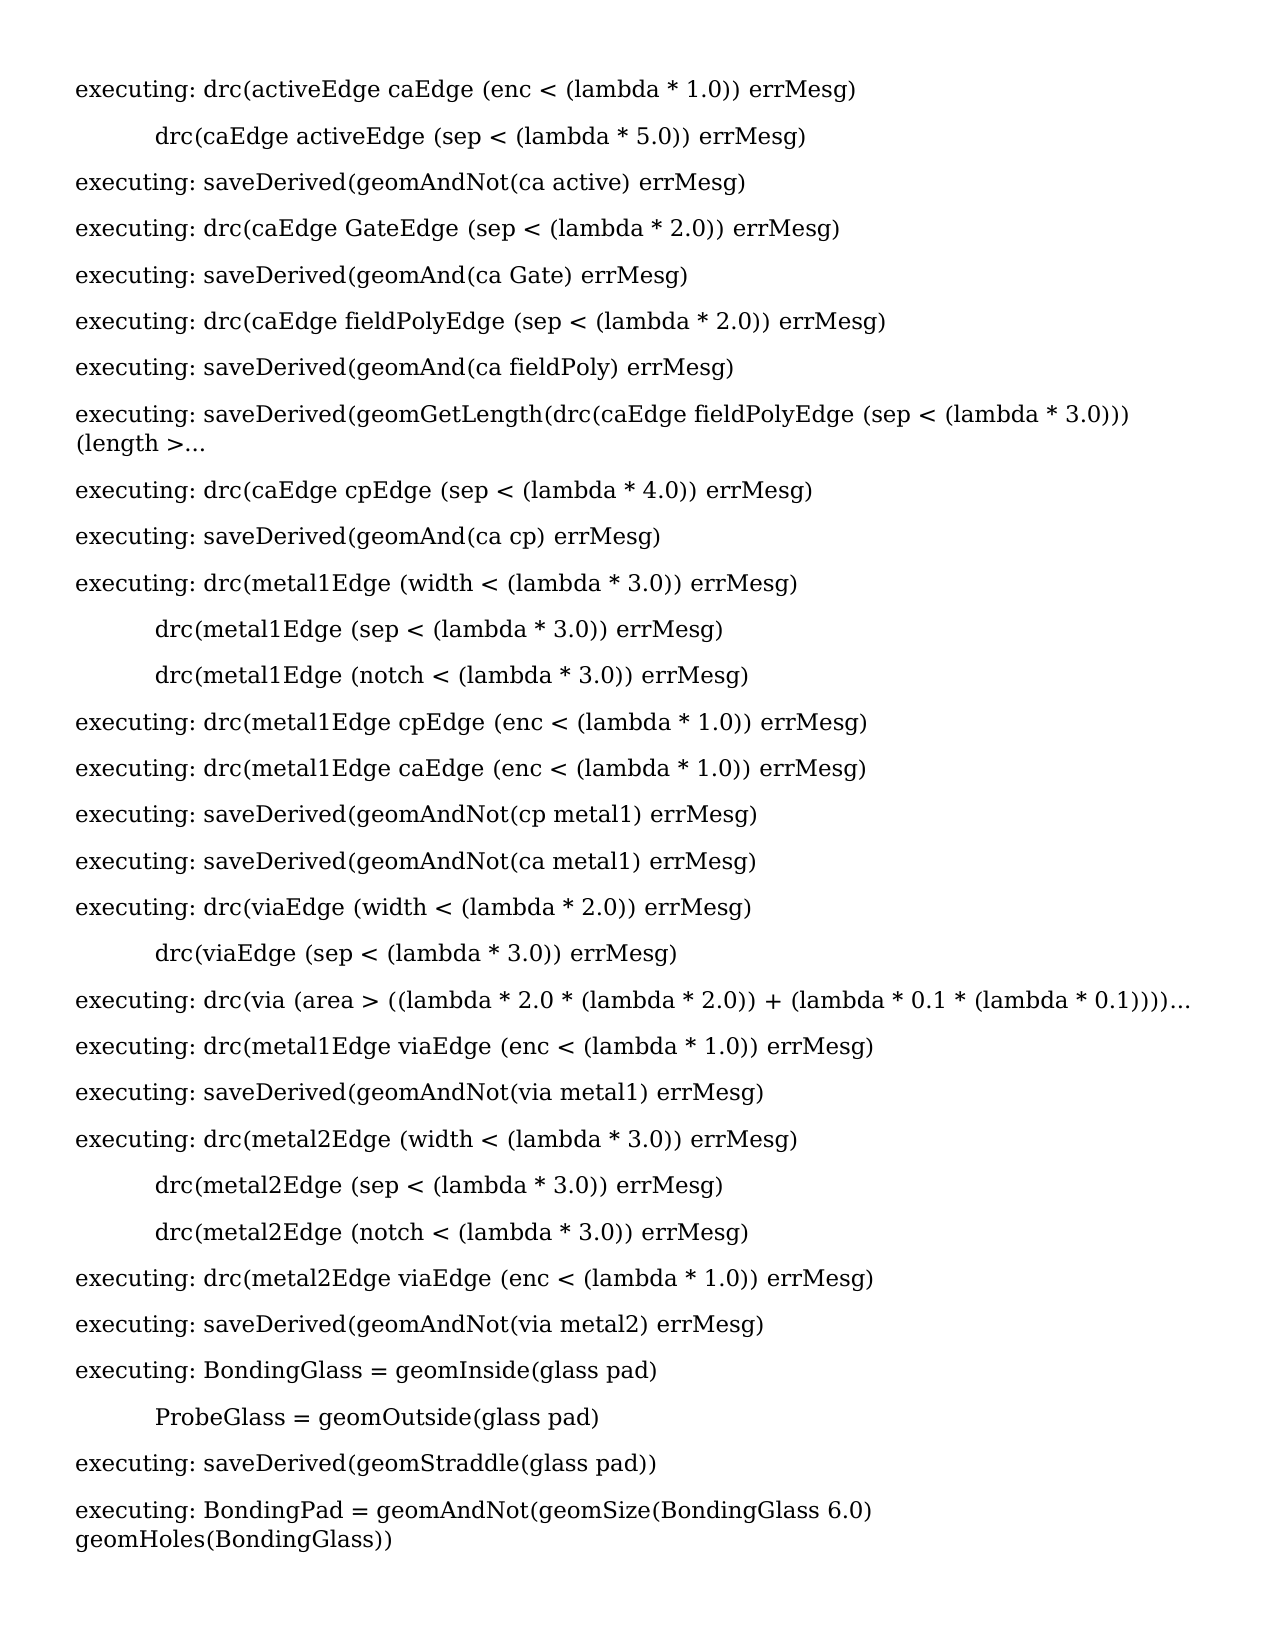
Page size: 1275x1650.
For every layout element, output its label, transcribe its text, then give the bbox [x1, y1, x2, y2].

text executing: saveDerived(geomAnd(ca fieldPoly) errMesg) [75, 353, 1200, 381]
text executing: drc(activeEdge caEdge (enc < (lambda * 1.0)) errMesg) [75, 75, 1200, 102]
text drc(viaEdge (sep < (lambda * 3.0)) errMesg) [75, 939, 1200, 967]
text executing: drc(metal2Edge (width < (lambda * 3.0)) errMesg) [75, 1124, 1200, 1152]
text drc(caEdge activeEdge (sep < (lambda * 5.0)) errMesg) [75, 121, 1200, 149]
text executing: drc(metal1Edge cpEdge (enc < (lambda * 1.0)) errMesg) [75, 707, 1200, 735]
text drc(metal1Edge (sep < (lambda * 3.0)) errMesg) [75, 614, 1200, 642]
text drc(metal1Edge (notch < (lambda * 3.0)) errMesg) [75, 661, 1200, 688]
text executing: drc(caEdge GateEdge (sep < (lambda * 2.0)) errMesg) [75, 214, 1200, 242]
text executing: drc(metal2Edge viaEdge (enc < (lambda * 1.0)) errMesg) [75, 1263, 1200, 1291]
text executing: saveDerived(geomAnd(ca cp) errMesg) [75, 522, 1200, 549]
text executing: saveDerived(geomAndNot(ca active) errMesg) [75, 168, 1200, 195]
text executing: saveDerived(geomAndNot(ca metal1) errMesg) [75, 846, 1200, 874]
text executing: drc(caEdge cpEdge (sep < (lambda * 4.0)) errMesg) [75, 476, 1200, 503]
text executing: saveDerived(geomAnd(ca Gate) errMesg) [75, 260, 1200, 288]
text executing: saveDerived(geomStraddle(glass pad)) [75, 1449, 1200, 1476]
text executing: drc(viaEdge (width < (lambda * 2.0)) errMesg) [75, 893, 1200, 920]
text executing: saveDerived(geomAndNot(cp metal1) errMesg) [75, 800, 1200, 827]
text executing: saveDerived(geomAndNot(via metal2) errMesg) [75, 1310, 1200, 1337]
text executing: drc(metal1Edge (width < (lambda * 3.0)) errMesg) [75, 568, 1200, 596]
text executing: drc(metal1Edge viaEdge (enc < (lambda * 1.0)) errMesg) [75, 1032, 1200, 1059]
text executing: drc(caEdge fieldPolyEdge (sep < (lambda * 2.0)) errMesg) [75, 307, 1200, 334]
text executing: BondingPad = geomAndNot(geomSize(BondingGlass 6.0) geomHoles(BondingGlass)) [75, 1495, 1200, 1552]
text executing: drc(via (area > ((lambda * 2.0 * (lambda * 2.0)) + (lambda * 0.1 * (lambda * 0.1))))... [75, 985, 1200, 1013]
text drc(metal2Edge (notch < (lambda * 3.0)) errMesg) [75, 1217, 1200, 1245]
text executing: BondingGlass = geomInside(glass pad) [75, 1356, 1200, 1384]
text executing: saveDerived(geomGetLength(drc(caEdge fieldPolyEdge (sep < (lambda * 3.0))) (length >... [75, 399, 1200, 457]
text executing: saveDerived(geomAndNot(via metal1) errMesg) [75, 1078, 1200, 1106]
text drc(metal2Edge (sep < (lambda * 3.0)) errMesg) [75, 1171, 1200, 1198]
text executing: drc(metal1Edge caEdge (enc < (lambda * 1.0)) errMesg) [75, 754, 1200, 781]
text ProbeGlass = geomOutside(glass pad) [75, 1403, 1200, 1430]
